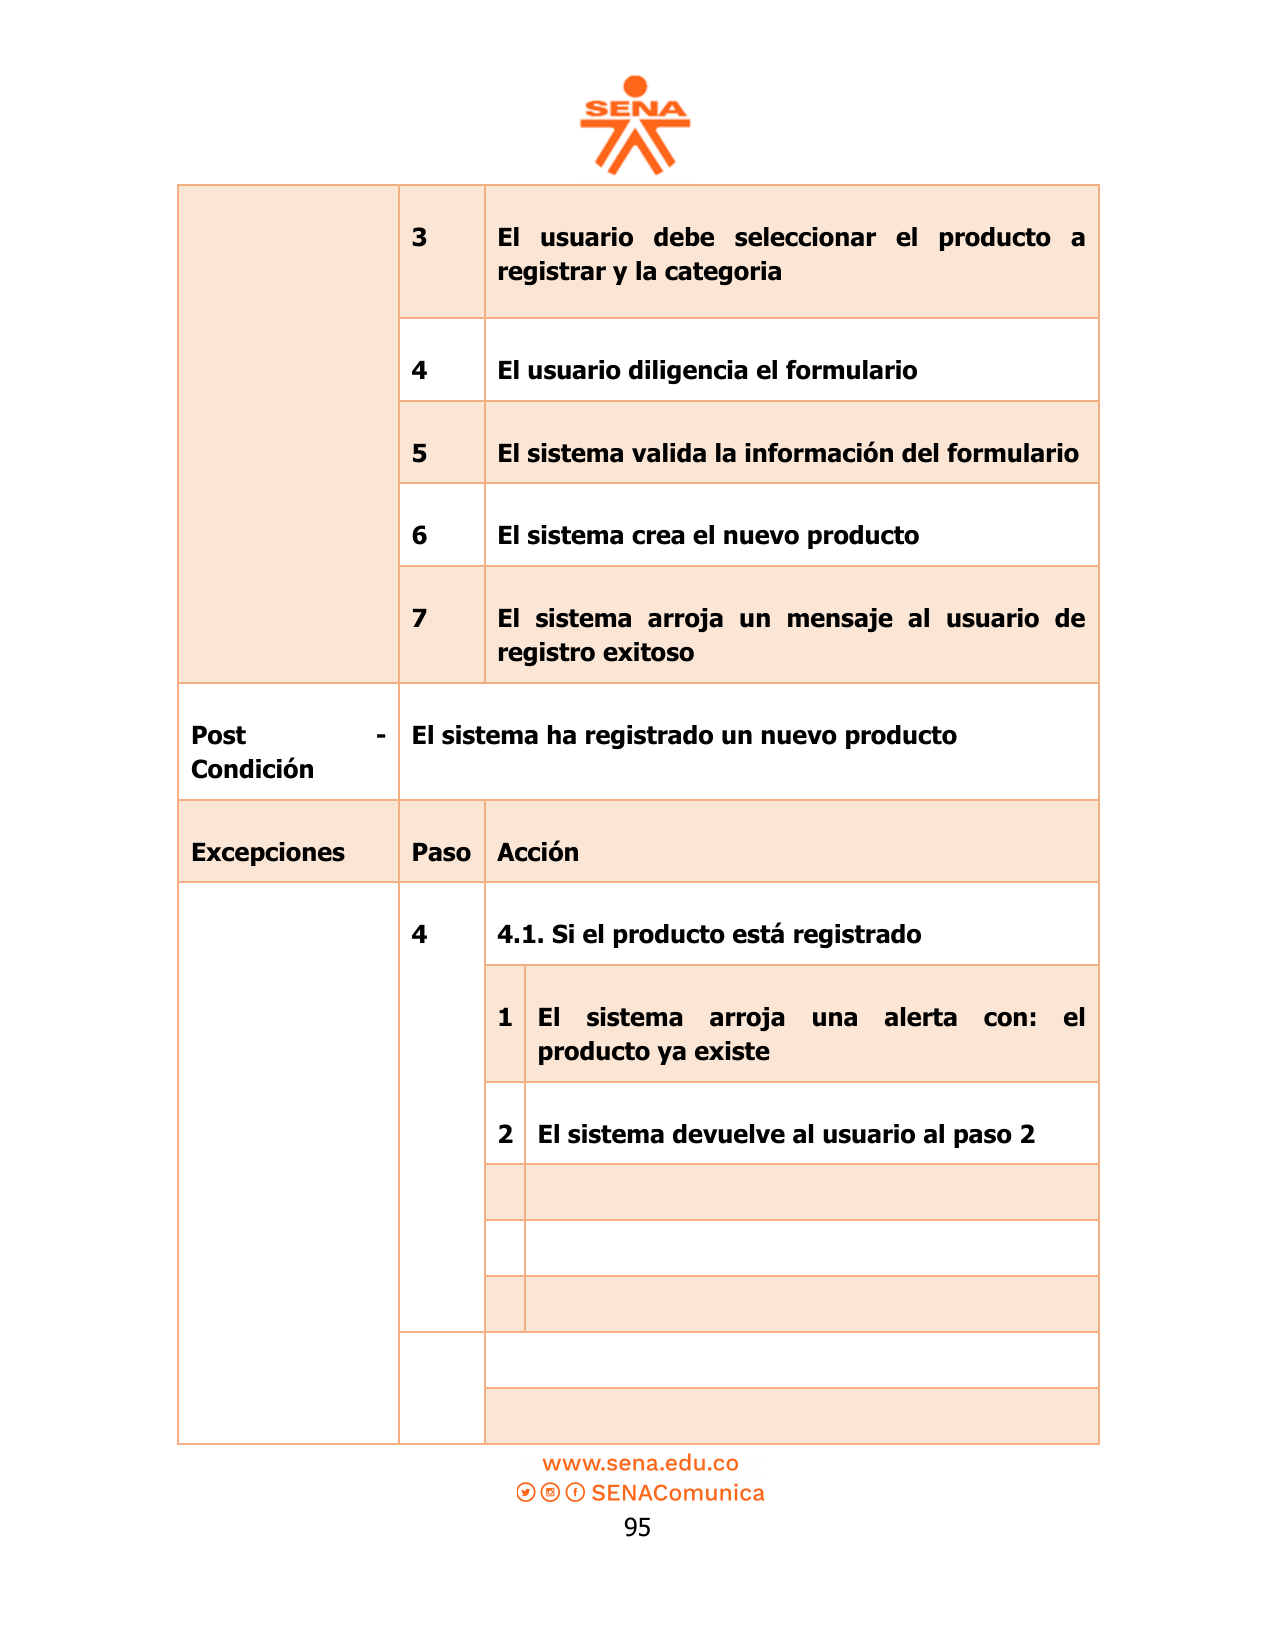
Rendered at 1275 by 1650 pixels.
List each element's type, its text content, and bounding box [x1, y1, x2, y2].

table_cell [486, 1389, 1098, 1443]
table_cell Paso [400, 801, 484, 881]
table_cell El usuario diligencia el formulario [486, 319, 1098, 400]
table_cell El sistema arroja una alerta con: el producto ya existe [526, 966, 1098, 1081]
picture [573, 73, 702, 184]
table_cell Excepciones [179, 801, 398, 881]
table_cell 6 [400, 484, 484, 564]
table_cell 2 [486, 1083, 524, 1163]
table_cell [526, 1221, 1098, 1275]
table_cell 4 [400, 319, 484, 400]
table_cell El sistema devuelve al usuario al paso 2 [526, 1083, 1098, 1163]
table_cell Acción [486, 801, 1098, 881]
table_cell [486, 1221, 524, 1275]
table_cell 7 [400, 567, 484, 682]
table_cell 4.1. Si el producto está registrado [486, 883, 1098, 963]
table_cell 5 [400, 402, 484, 482]
table_cell [400, 1333, 484, 1443]
picture [517, 1452, 765, 1502]
table_cell 1 [486, 966, 524, 1081]
table_cell 4 [400, 883, 484, 1331]
table_cell [486, 1333, 1098, 1387]
table_cell El usuario debe seleccionar el producto a registrar y la categoria [486, 186, 1098, 317]
table_cell Post - Condición [179, 684, 398, 799]
table_cell [526, 1165, 1098, 1219]
table_cell [486, 1277, 524, 1331]
table_cell [179, 883, 398, 1443]
table_cell El sistema crea el nuevo producto [486, 484, 1098, 564]
table_cell [486, 1165, 524, 1219]
table_cell El sistema valida la información del formulario [486, 402, 1098, 482]
table_cell El sistema arroja un mensaje al usuario de registro exitoso [486, 567, 1098, 682]
table_cell [526, 1277, 1098, 1331]
table_cell El sistema ha registrado un nuevo producto [400, 684, 1098, 799]
table_cell 3 [400, 186, 484, 317]
